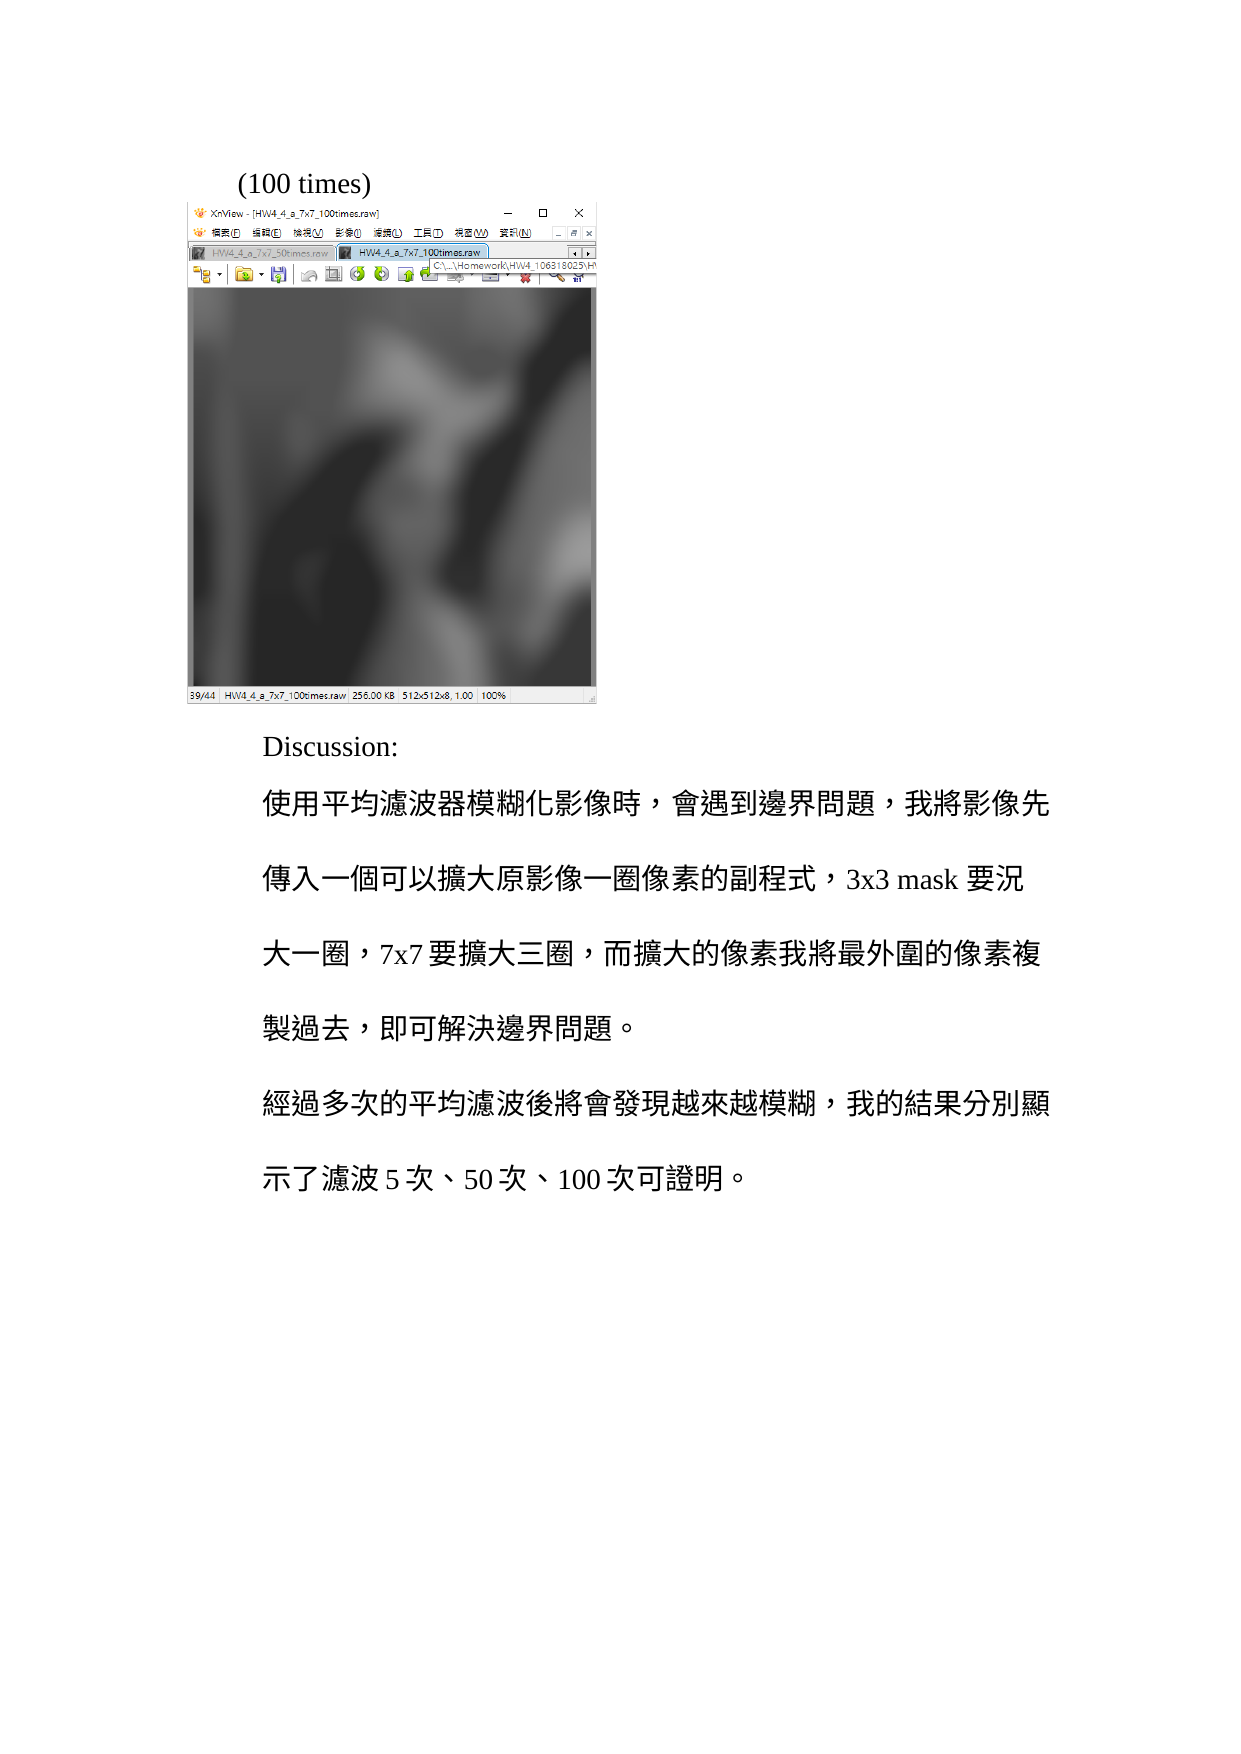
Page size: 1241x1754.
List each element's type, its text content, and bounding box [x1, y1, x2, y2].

list 使用平均濾波器模糊化影像時，會遇到邊界問題，我將影像先傳入一個可以擴大原影像一圈像素的副程式，3x3 mask 要況大一圈，7x7要擴大三圈，而擴大的像素我將最外圍的像素複製過去，即可解決邊界問題。 [262, 764, 1053, 1064]
picture [187, 202, 597, 704]
list 經過多次的平均濾波後將會發現越來越模糊，我的結果分別顯示了濾波5次、50次、100次可證明。 [262, 1064, 1053, 1214]
list Discussion: [262, 727, 1053, 764]
text (100 times) [187, 164, 1053, 202]
